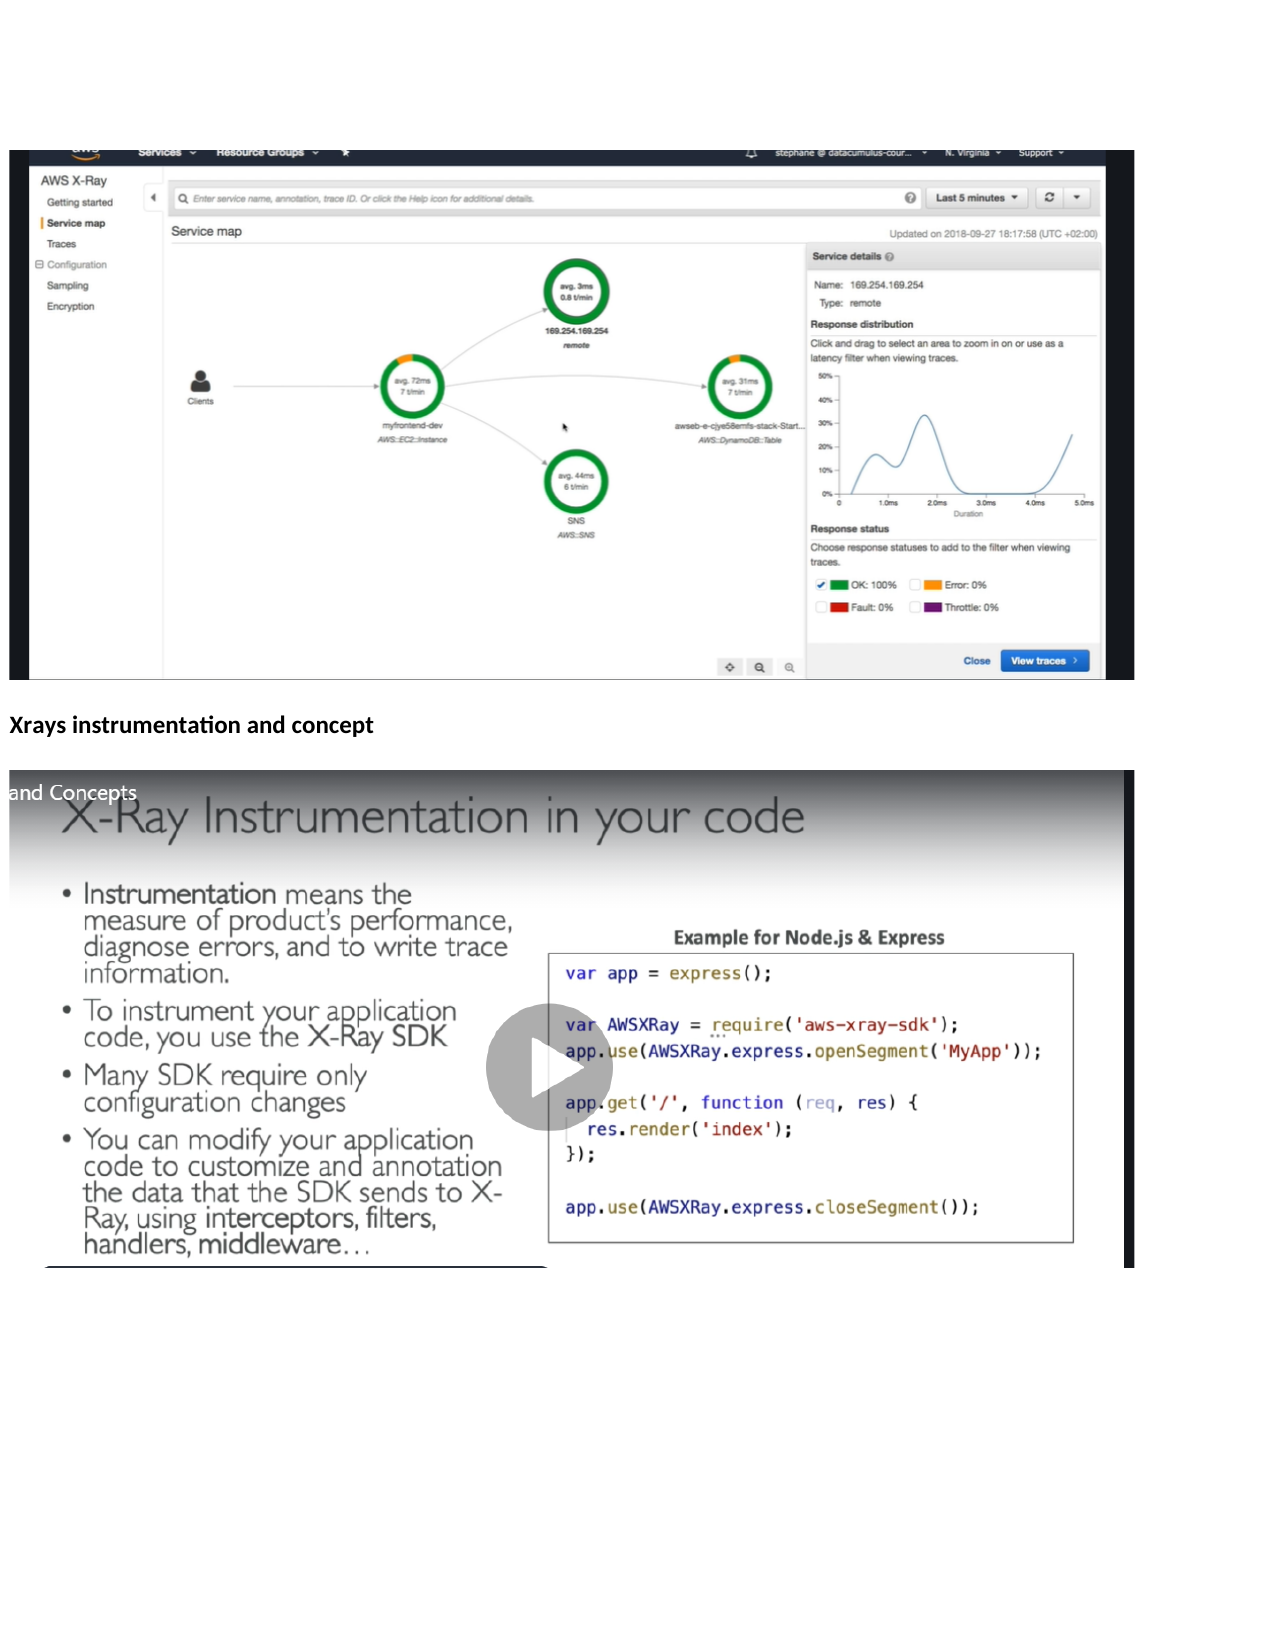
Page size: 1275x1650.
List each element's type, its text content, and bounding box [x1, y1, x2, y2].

text Xrays instrumentation and concept [9, 710, 1125, 740]
picture [9, 150, 1135, 680]
picture [9, 770, 1135, 1268]
